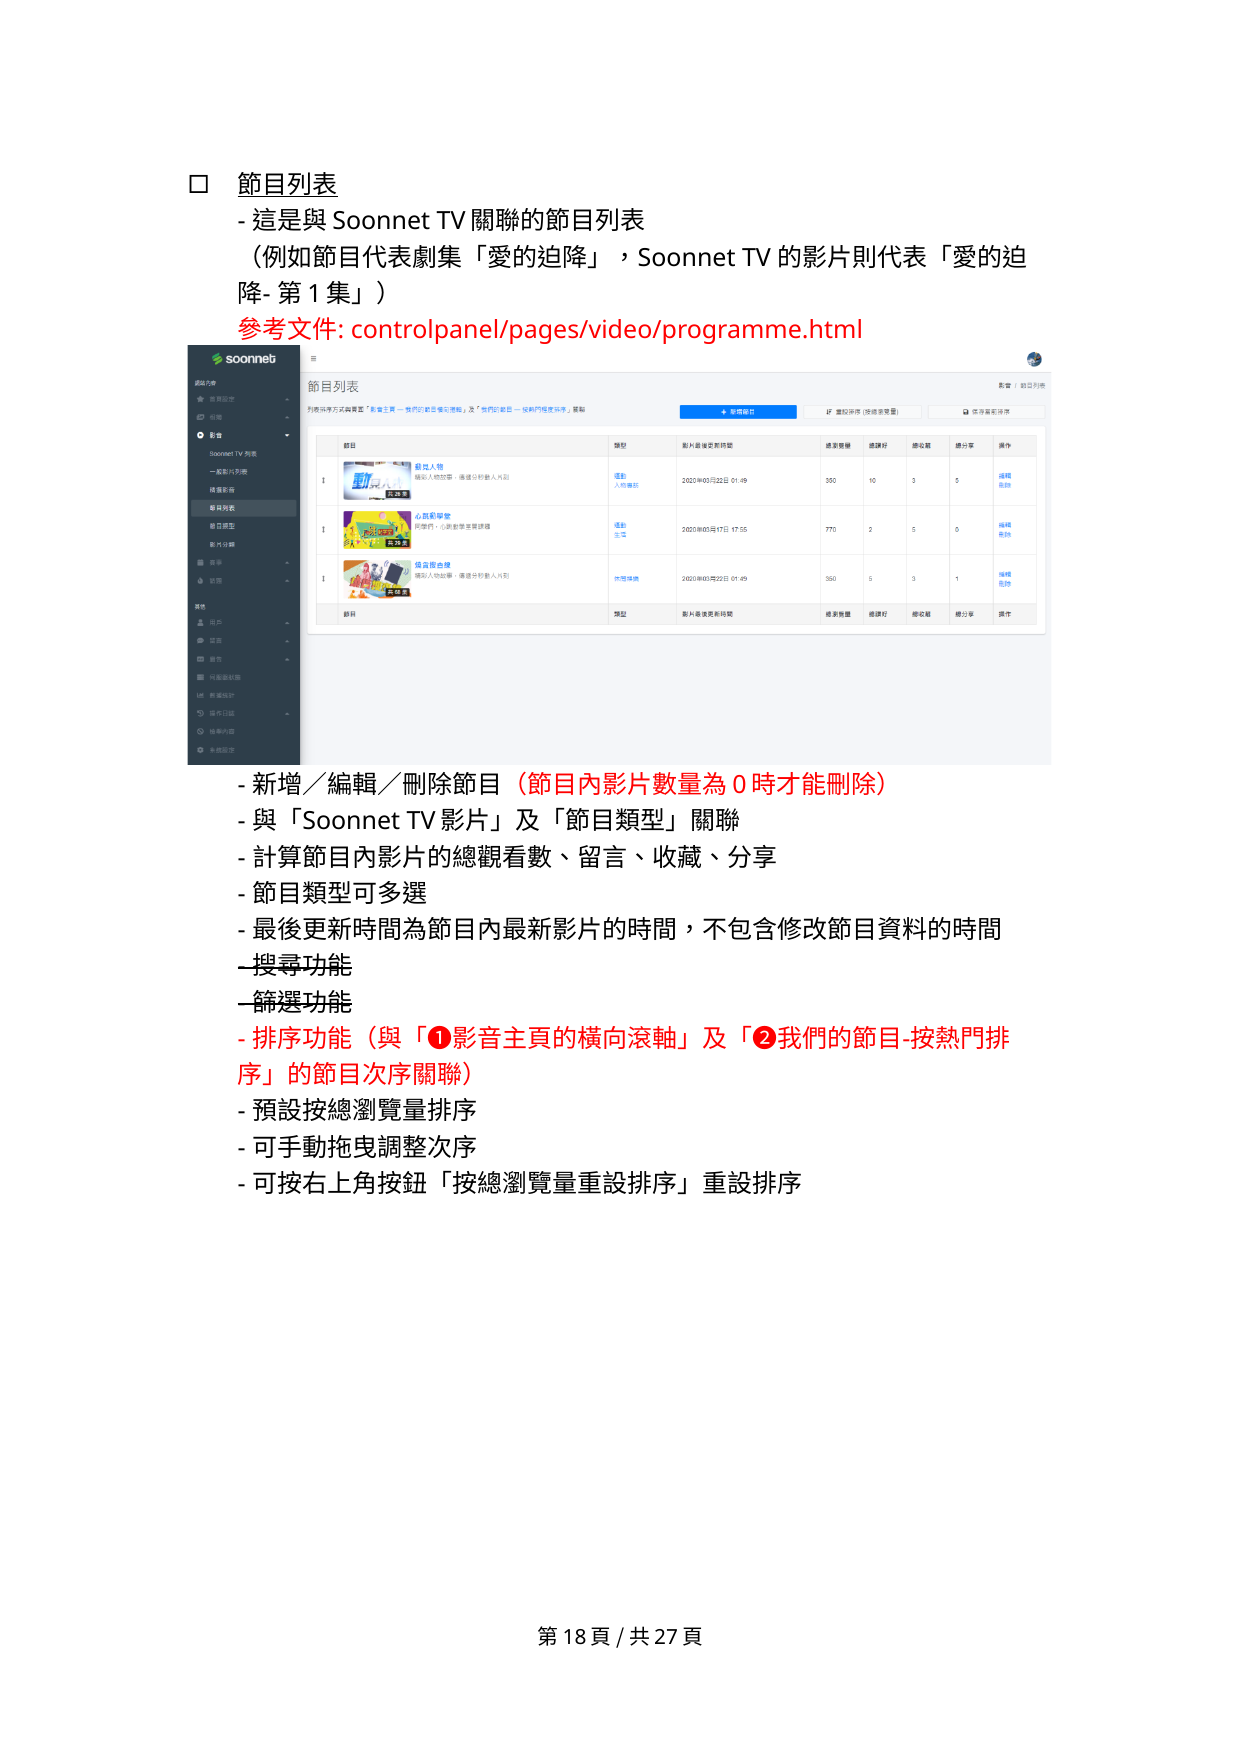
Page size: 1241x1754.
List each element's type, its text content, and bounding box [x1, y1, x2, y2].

list 節目列表 - 這是與Soonnet TV關聯的節目列表 （例如節目代表劇集「愛的迫降」，Soonnet TV 的影片則代表「愛的迫降- 第1集」） 參考文件: controlpanel/pages/video/programme.html [187, 164, 1053, 346]
picture [187, 345, 1052, 765]
list - 新增／編輯／刪除節目（節目內影片數量為0時才能刪除） - 與「Soonnet TV影片」及「節目類型」關聯 - 計算節目內影片的總觀看數、留言、收藏、分享 - 節目類型可多選 - 最後更新時間為節目內最新影片的時間，不包含修改節目資料的時間 - 搜尋功能 - 篩選功能 - 排序功能（與「❶影音主頁的橫向滾軸」及「❷我們的節目-按熱門排序」的節目次序關聯） - 預設按總瀏覽量排序 - 可手動拖曳調整次序 - 可按右上角按鈕「按總瀏覽量重設排序」重設排序 [237, 764, 1053, 1199]
